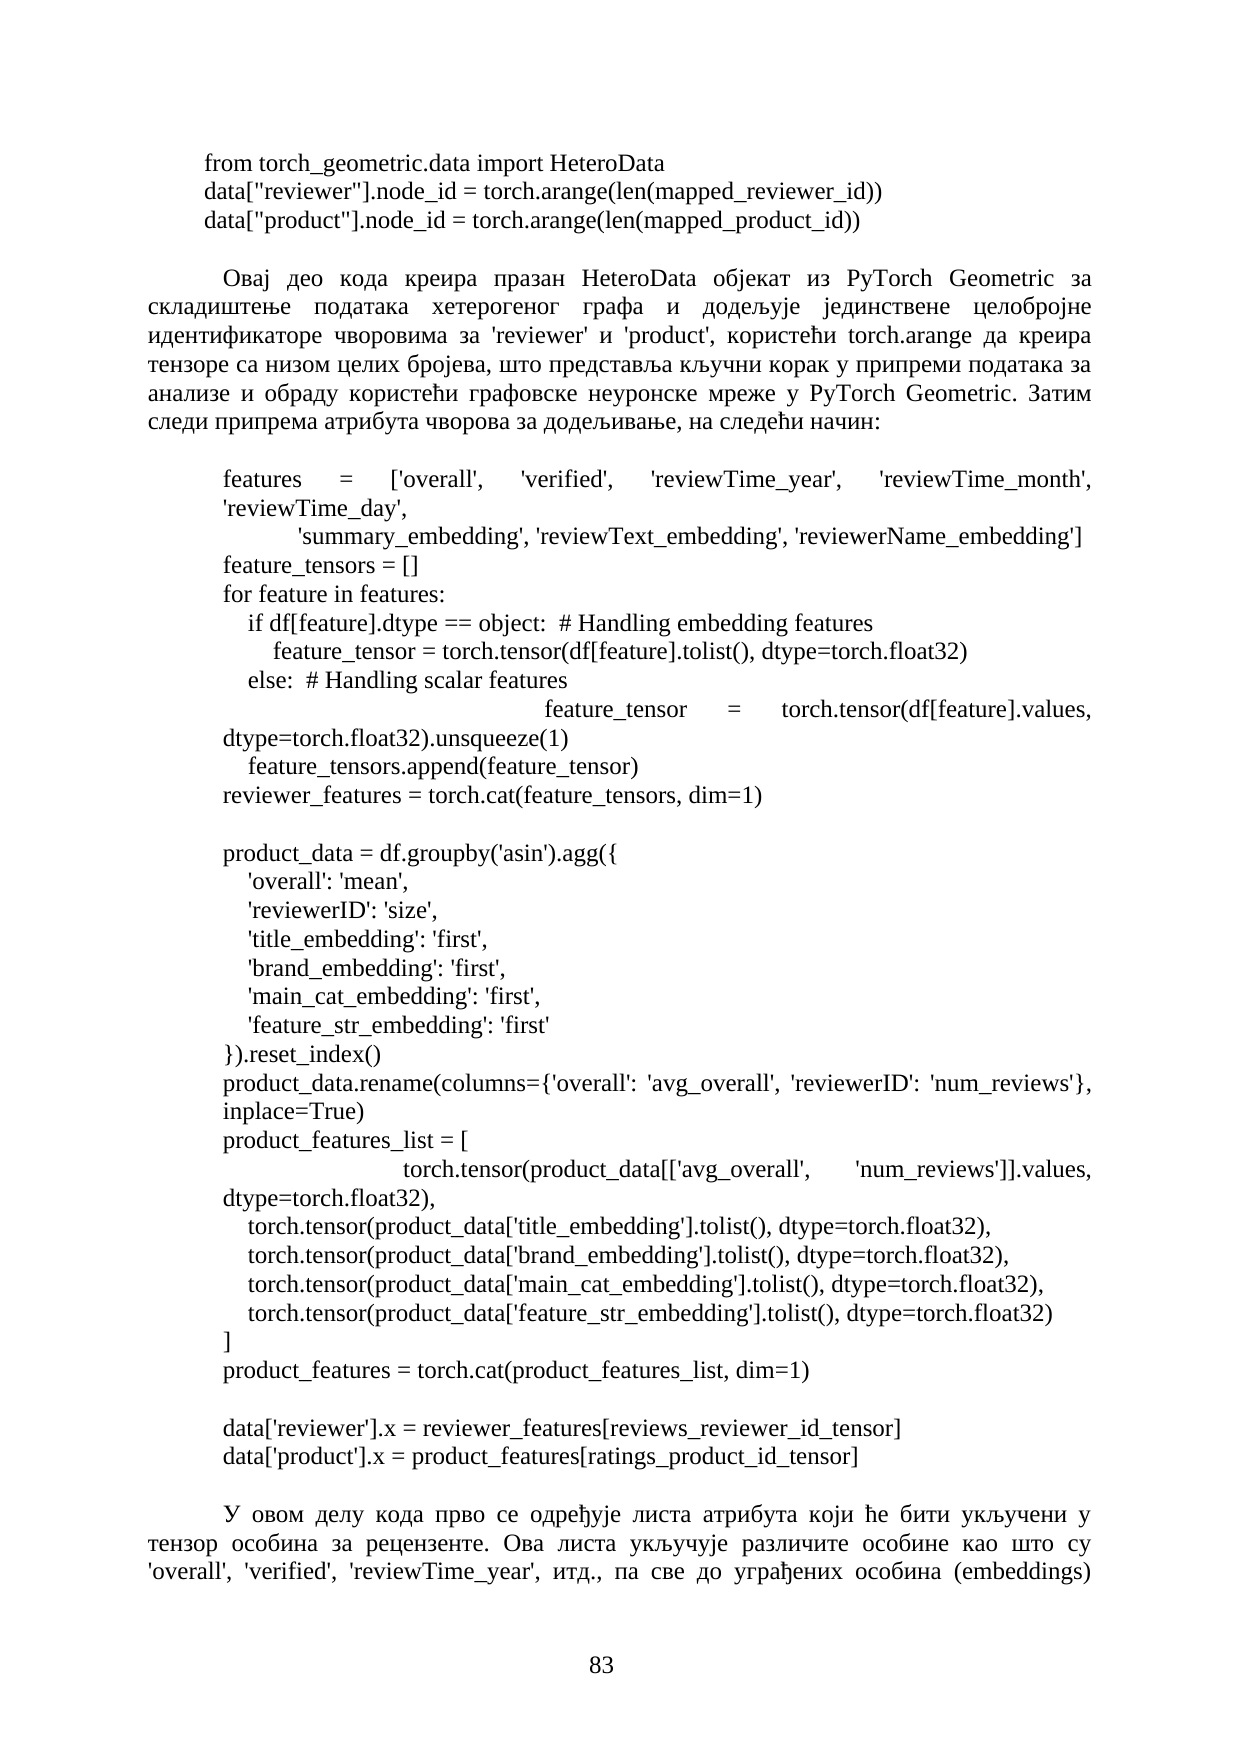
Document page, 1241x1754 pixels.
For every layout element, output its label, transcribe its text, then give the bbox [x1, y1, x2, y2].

text feature_tensor = torch.tensor(df[feature].tolist(), dtype=torch.float32) [223, 636, 1092, 665]
text else: # Handling scalar features [223, 665, 1092, 694]
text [148, 1499, 1092, 1585]
text 'reviewerID': 'size', [223, 895, 1092, 924]
text product_features = torch.cat(product_features_list, dim=1) [223, 1355, 1092, 1384]
text features = ['overall', 'verified', 'reviewTime_year', 'reviewTime_month', 'reviewTime_day', [223, 464, 1092, 521]
text product_data.rename(columns={'overall': 'avg_overall', 'reviewerID': 'num_reviews'}, inplace=True) [223, 1068, 1092, 1125]
text reviewer_features = torch.cat(feature_tensors, dim=1) [223, 780, 1092, 809]
text data["product"].node_id = torch.arange(len(mapped_product_id)) [148, 205, 1092, 234]
text 'brand_embedding': 'first', [223, 953, 1092, 981]
text torch.tensor(product_data['title_embedding'].tolist(), dtype=torch.float32), [223, 1211, 1092, 1240]
text ] [223, 1326, 1092, 1355]
text from torch_geometric.data import HeteroData [148, 148, 1092, 176]
text torch.tensor(product_data['brand_embedding'].tolist(), dtype=torch.float32), [223, 1240, 1092, 1269]
text product_features_list = [ [223, 1125, 1092, 1154]
text torch.tensor(product_data[['avg_overall', 'num_reviews']].values, dtype=torch.float32), [223, 1154, 1092, 1211]
text data['reviewer'].x = reviewer_features[reviews_reviewer_id_tensor] [223, 1413, 1092, 1441]
text 'overall': 'mean', [223, 866, 1092, 895]
text 'title_embedding': 'first', [223, 924, 1092, 953]
text Овај део кода креира празан HeteroData објекат из PyTorch Geometric за складиштење података хетерогеног графа и додељује јединствене целобројне идентификаторе чворовима за 'reviewer' и 'product', користећи torch.arange да креира тензоре са низом целих бројева, што представља кључни корак у припреми података за анализе и обраду користећи графовске неуронске мреже у PyTorch Geometric. Затим следи припрема атрибута чворова за додељивање, на следећи начин: [148, 263, 1092, 435]
text data["reviewer"].node_id = torch.arange(len(mapped_reviewer_id)) [148, 176, 1092, 205]
text product_data = df.groupby('asin').agg({ [223, 838, 1092, 866]
text torch.tensor(product_data['main_cat_embedding'].tolist(), dtype=torch.float32), [223, 1269, 1092, 1298]
text if df[feature].dtype == object: # Handling embedding features [223, 608, 1092, 636]
text data['product'].x = product_features[ratings_product_id_tensor] [223, 1441, 1092, 1470]
text feature_tensors = [] [223, 550, 1092, 579]
text 'main_cat_embedding': 'first', [223, 981, 1092, 1010]
text feature_tensors.append(feature_tensor) [223, 751, 1092, 780]
text }).reset_index() [223, 1039, 1092, 1068]
text torch.tensor(product_data['feature_str_embedding'].tolist(), dtype=torch.float32) [223, 1298, 1092, 1326]
text 'feature_str_embedding': 'first' [223, 1010, 1092, 1039]
text feature_tensor = torch.tensor(df[feature].values, dtype=torch.float32).unsqueeze(1) [223, 694, 1092, 751]
text for feature in features: [223, 579, 1092, 608]
text 'summary_embedding', 'reviewText_embedding', 'reviewerName_embedding'] [223, 521, 1092, 550]
